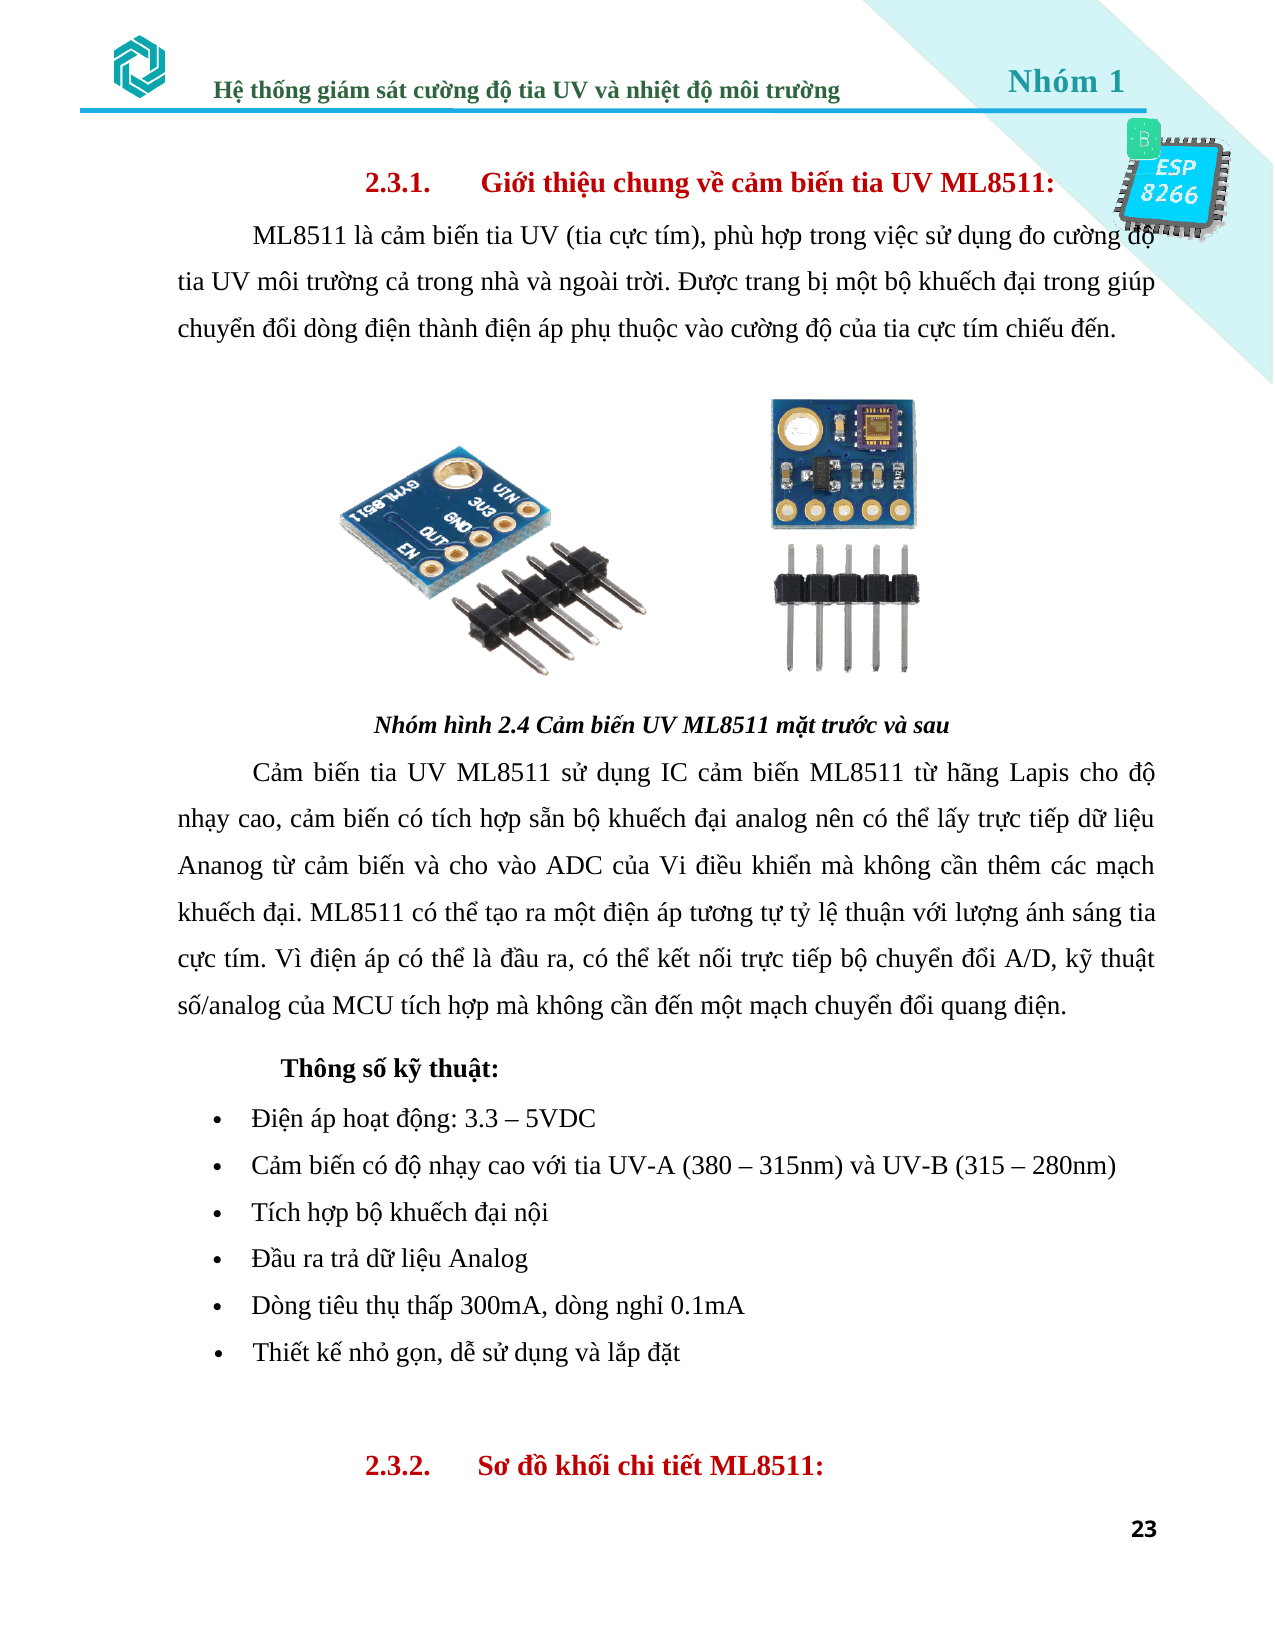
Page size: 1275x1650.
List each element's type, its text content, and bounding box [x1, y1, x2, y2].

picture [689, 387, 990, 688]
list Dòng tiêu thụ thấp 300mA, dòng nghỉ 0.1mA [213, 1289, 1157, 1320]
list Điện áp hoạt động: 3.3 – 5VDC [213, 1103, 1157, 1134]
list Giới thiệu chung về cảm biến tia UV ML8511: [365, 163, 1157, 199]
list Tích hợp bộ khuếch đại nội [213, 1196, 1157, 1227]
picture [1099, 108, 1248, 251]
text ML8511 là cảm biến tia UV (tia cực tím), phù hợp trong việc sử dụng đo cường độ tia UV môi trường cả trong nhà và ngoài trời. Được trang bị một bộ khuếch đại trong giúp chuyển đổi dòng điện thành điện áp phụ thuộc vào cường độ của tia cực tím chiếu đến. [177, 219, 1157, 343]
text Thông số kỹ thuật: [177, 1052, 1157, 1083]
list Đầu ra trả dữ liệu Analog [213, 1243, 1157, 1274]
text Cảm biến tia UV ML8511 sử dụng IC cảm biến ML8511 từ hãng Lapis cho độ nhạy cao, cảm biến có tích hợp sẵn bộ khuếch đại analog nên có thể lấy trực tiếp dữ liệu Ananog từ cảm biến và cho vào ADC của Vi điều khiển mà không cần thêm các mạch khuếch đại. ML8511 có thể tạo ra một điện áp tương tự tỷ lệ thuận với lượng ánh sáng tia cực tím. Vì điện áp có thể là đầu ra, có thể kết nối trực tiếp bộ chuyển đổi A/D, kỹ thuật số/analog của MCU tích hợp mà không cần đến một mạch chuyển đổi quang điện. [177, 756, 1157, 1020]
list Cảm biến có độ nhạy cao với tia UV-A (380 – 315nm) và UV-B (315 – 280nm) [213, 1149, 1157, 1180]
list Thiết kế nhỏ gọn, dễ sử dụng và lắp đặt [215, 1336, 1157, 1367]
picture [334, 436, 651, 681]
list Sơ đồ khối chi tiết ML8511: [365, 1446, 1157, 1482]
